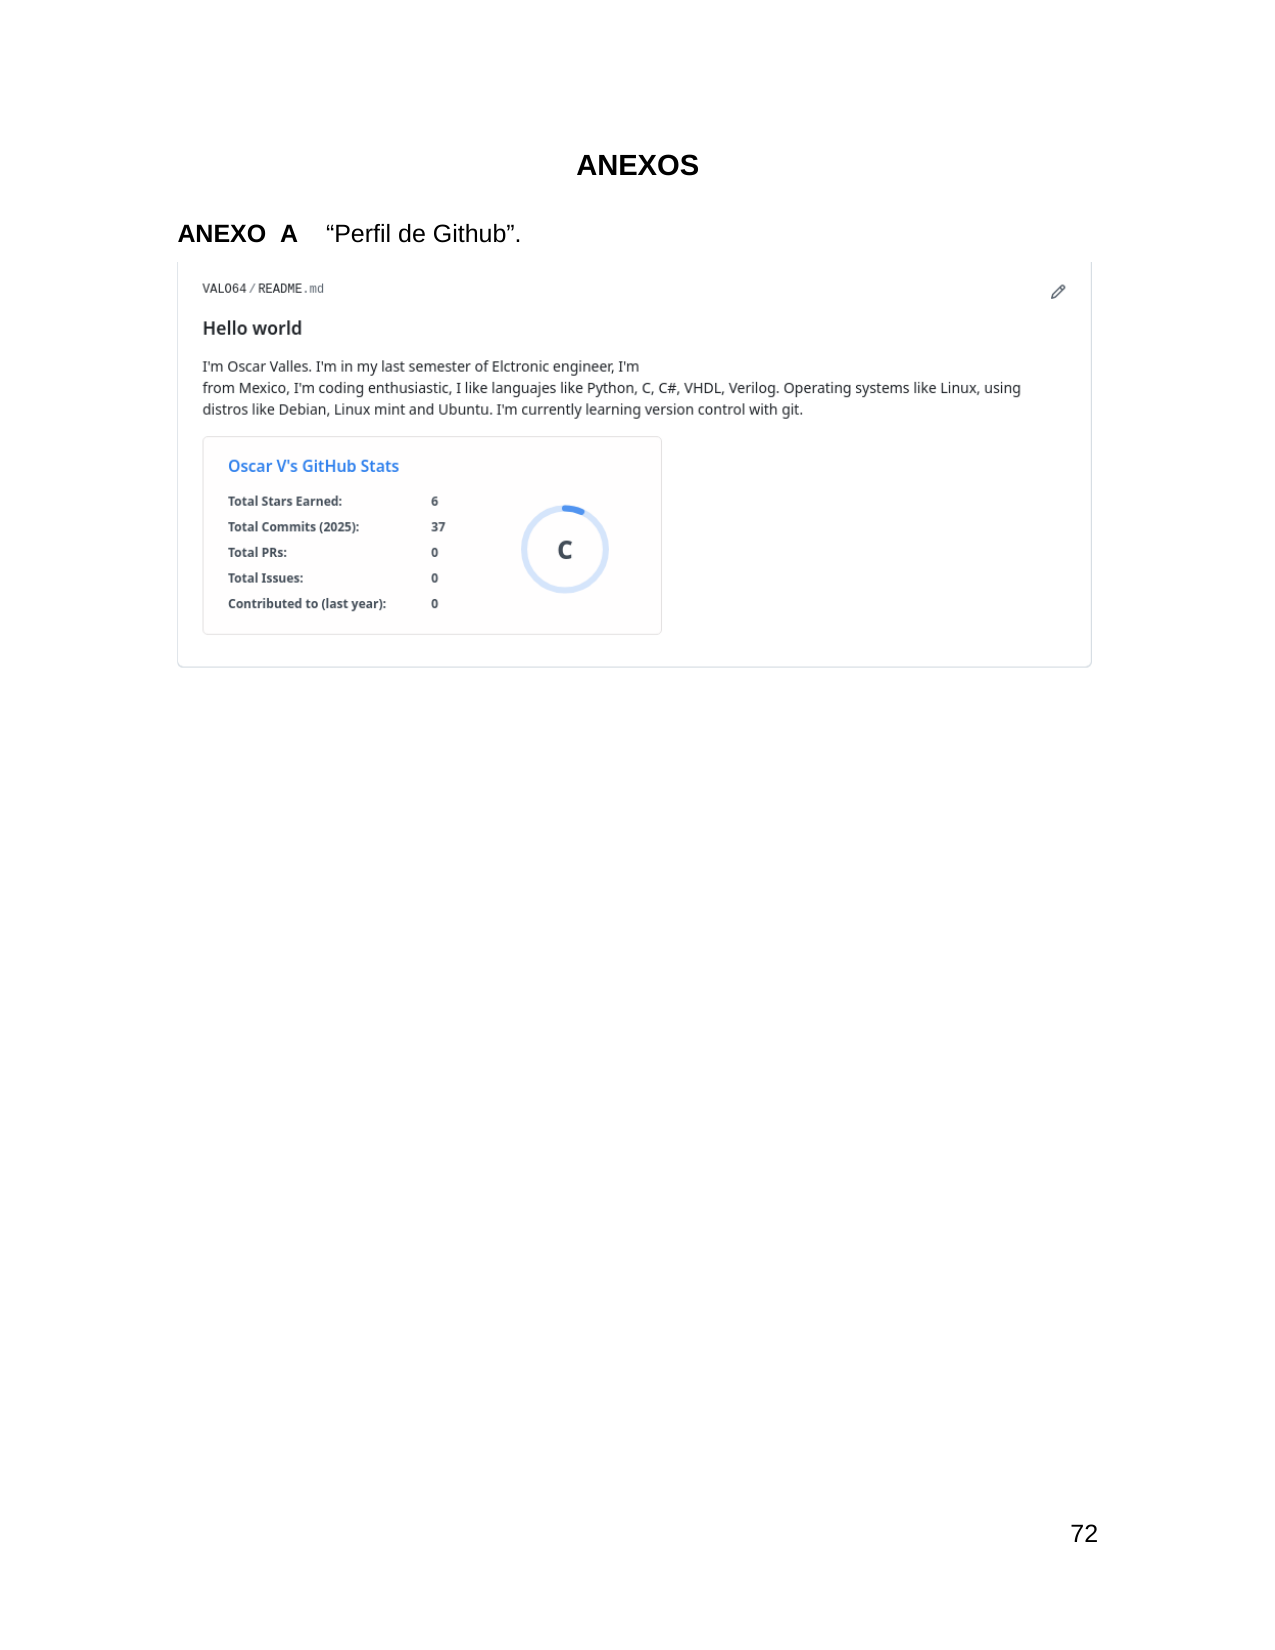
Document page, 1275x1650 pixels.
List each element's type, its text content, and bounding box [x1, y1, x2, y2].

list ANEXOS [177, 148, 1098, 181]
picture [177, 262, 1098, 684]
text ANEXO A “Perfil de Github”. [177, 219, 1098, 247]
